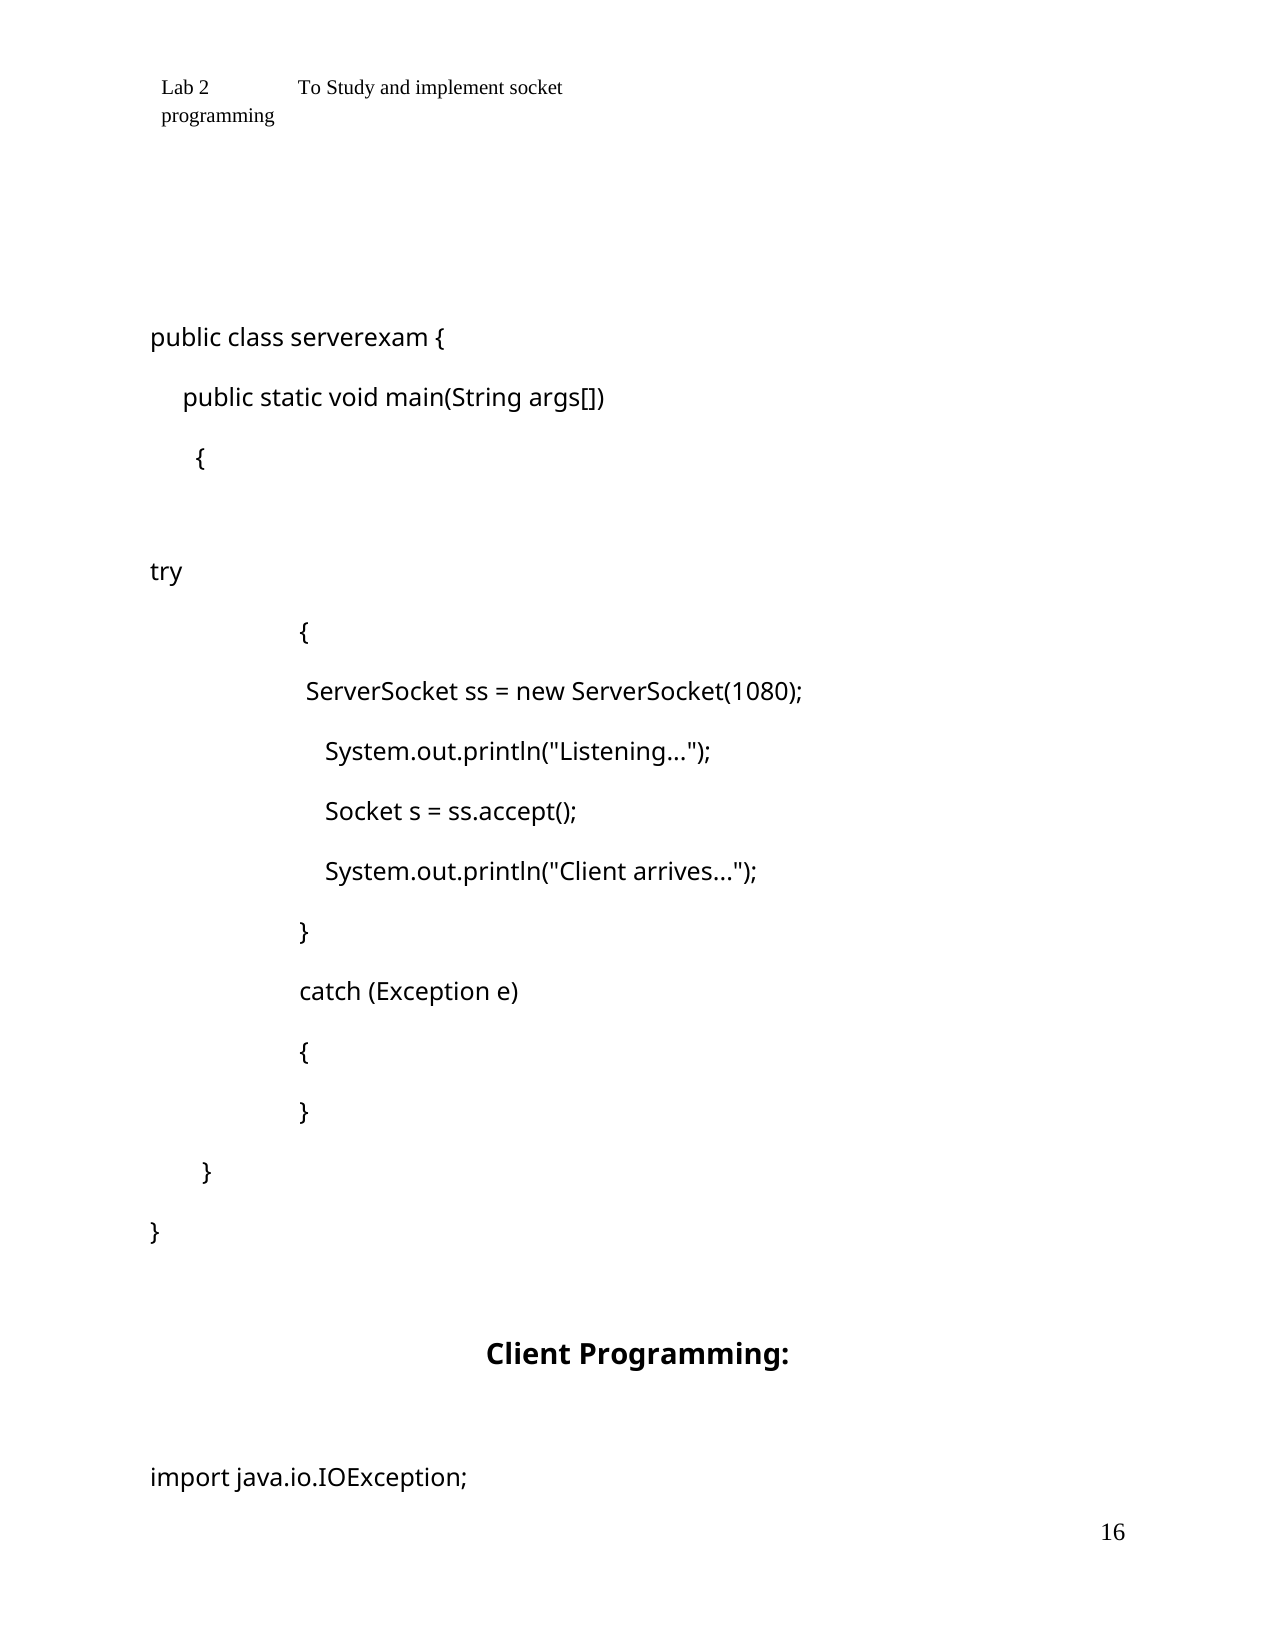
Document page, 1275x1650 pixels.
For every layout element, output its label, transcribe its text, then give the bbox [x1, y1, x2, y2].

text public class serverexam { [150, 319, 1125, 353]
text { [150, 439, 1125, 473]
text public static void main(String args[]) [150, 379, 1125, 413]
text } [150, 913, 1125, 947]
text catch (Exception e) [150, 973, 1125, 1007]
text import java.io.IOException; [150, 1460, 1125, 1494]
text } [150, 1213, 1125, 1247]
text System.out.println("Listening..."); [150, 733, 1125, 767]
text Client Programming: [150, 1333, 1125, 1373]
text } [150, 1153, 1125, 1187]
text System.out.println("Client arrives..."); [150, 853, 1125, 887]
text Socket s = ss.accept(); [150, 793, 1125, 827]
text ServerSocket ss = new ServerSocket(1080); [150, 673, 1125, 707]
text { [150, 1033, 1125, 1067]
text { [150, 613, 1125, 647]
text } [150, 1093, 1125, 1127]
text try [150, 553, 1125, 587]
